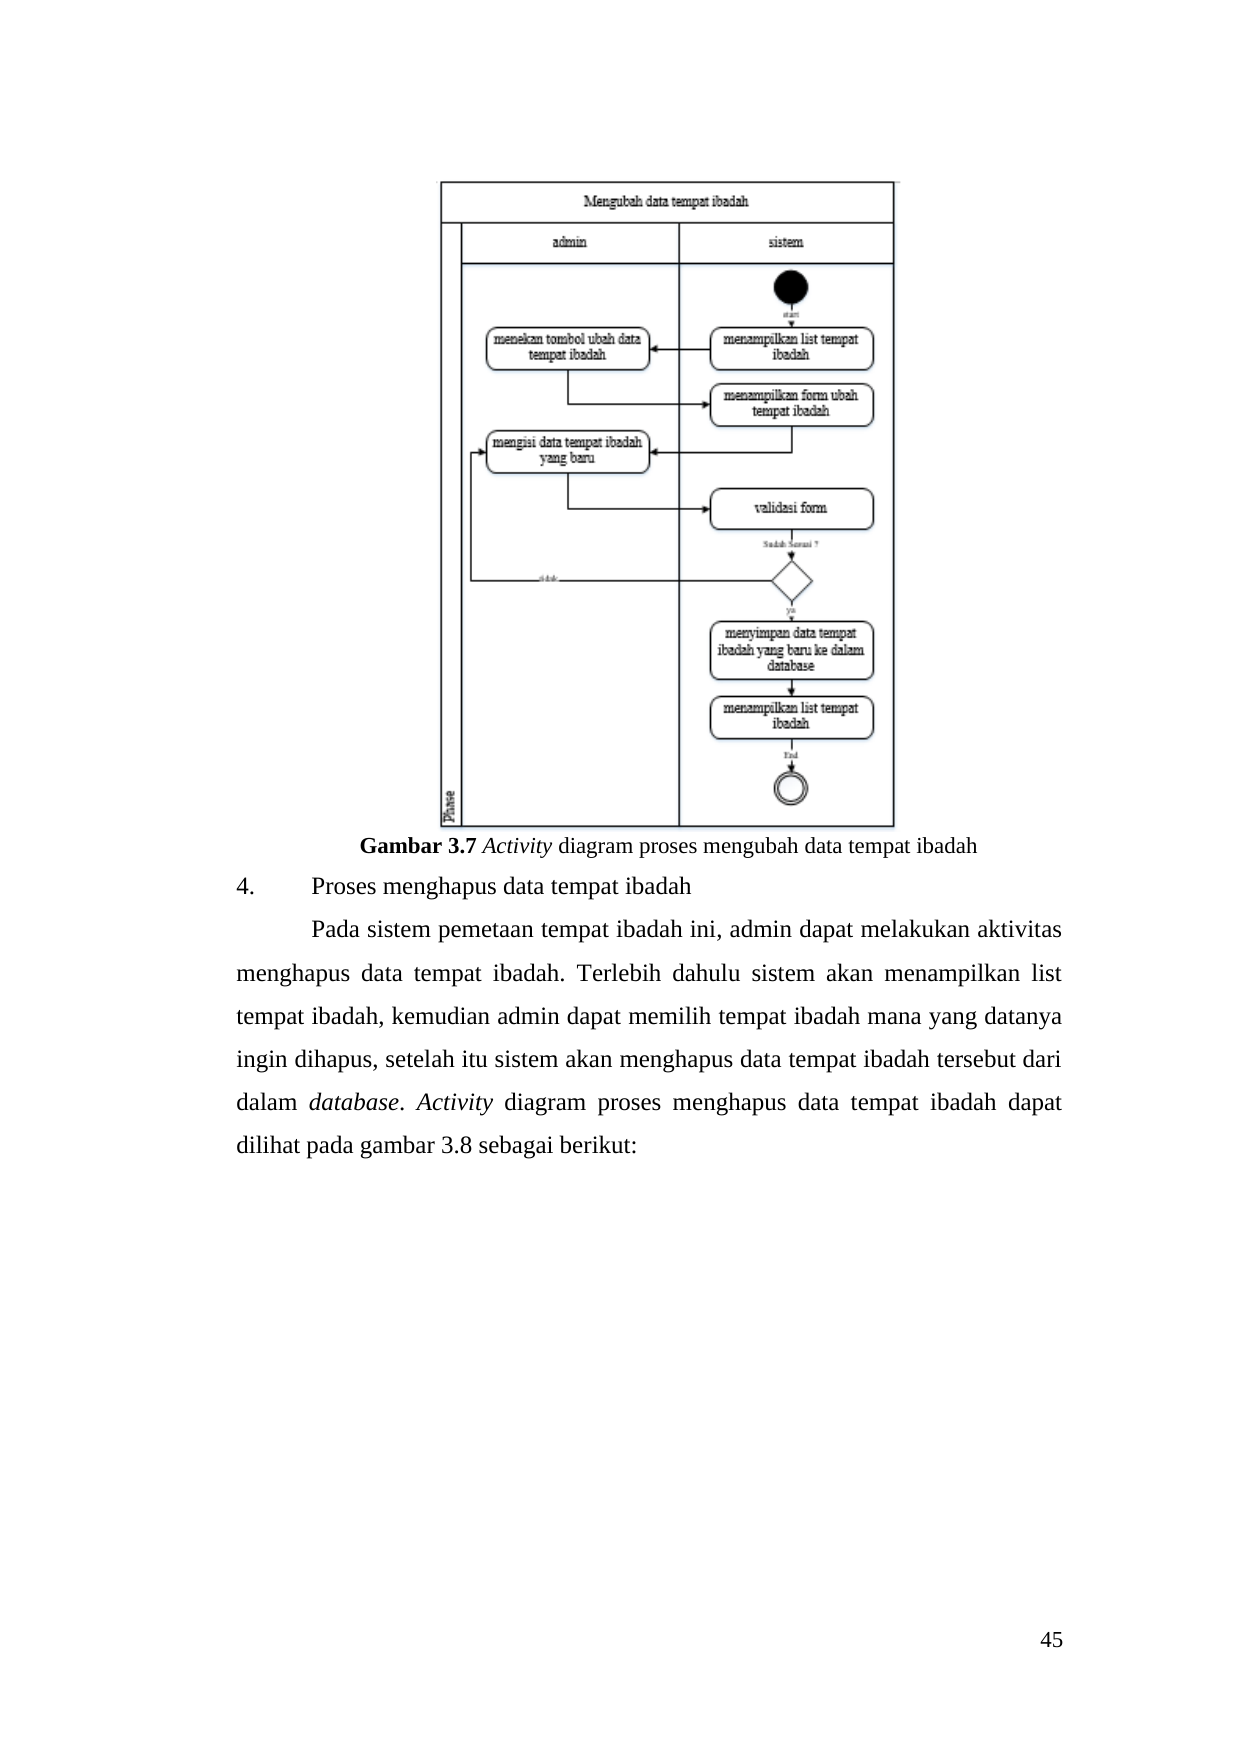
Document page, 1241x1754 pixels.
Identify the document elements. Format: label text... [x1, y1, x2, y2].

picture [436, 177, 901, 832]
subtitle Gambar 3.7 Activity diagram proses mengubah data tempat ibadah [274, 832, 1063, 858]
subtitle Pada sistem pemetaan tempat ibadah ini, admin dapat melakukan aktivitas menghapus data tempat ibadah. Terlebih dahulu sistem akan menampilkan list tempat ibadah, kemudian admin dapat memilih tempat ibadah mana yang datanya ingin dihapus, setelah itu sistem akan menghapus data tempat ibadah tersebut dari dalam database. Activity diagram proses menghapus data tempat ibadah dapat dilihat pada gambar 3.8 sebagai berikut: [236, 914, 1063, 1159]
subtitle Proses menghapus data tempat ibadah [236, 871, 1063, 900]
